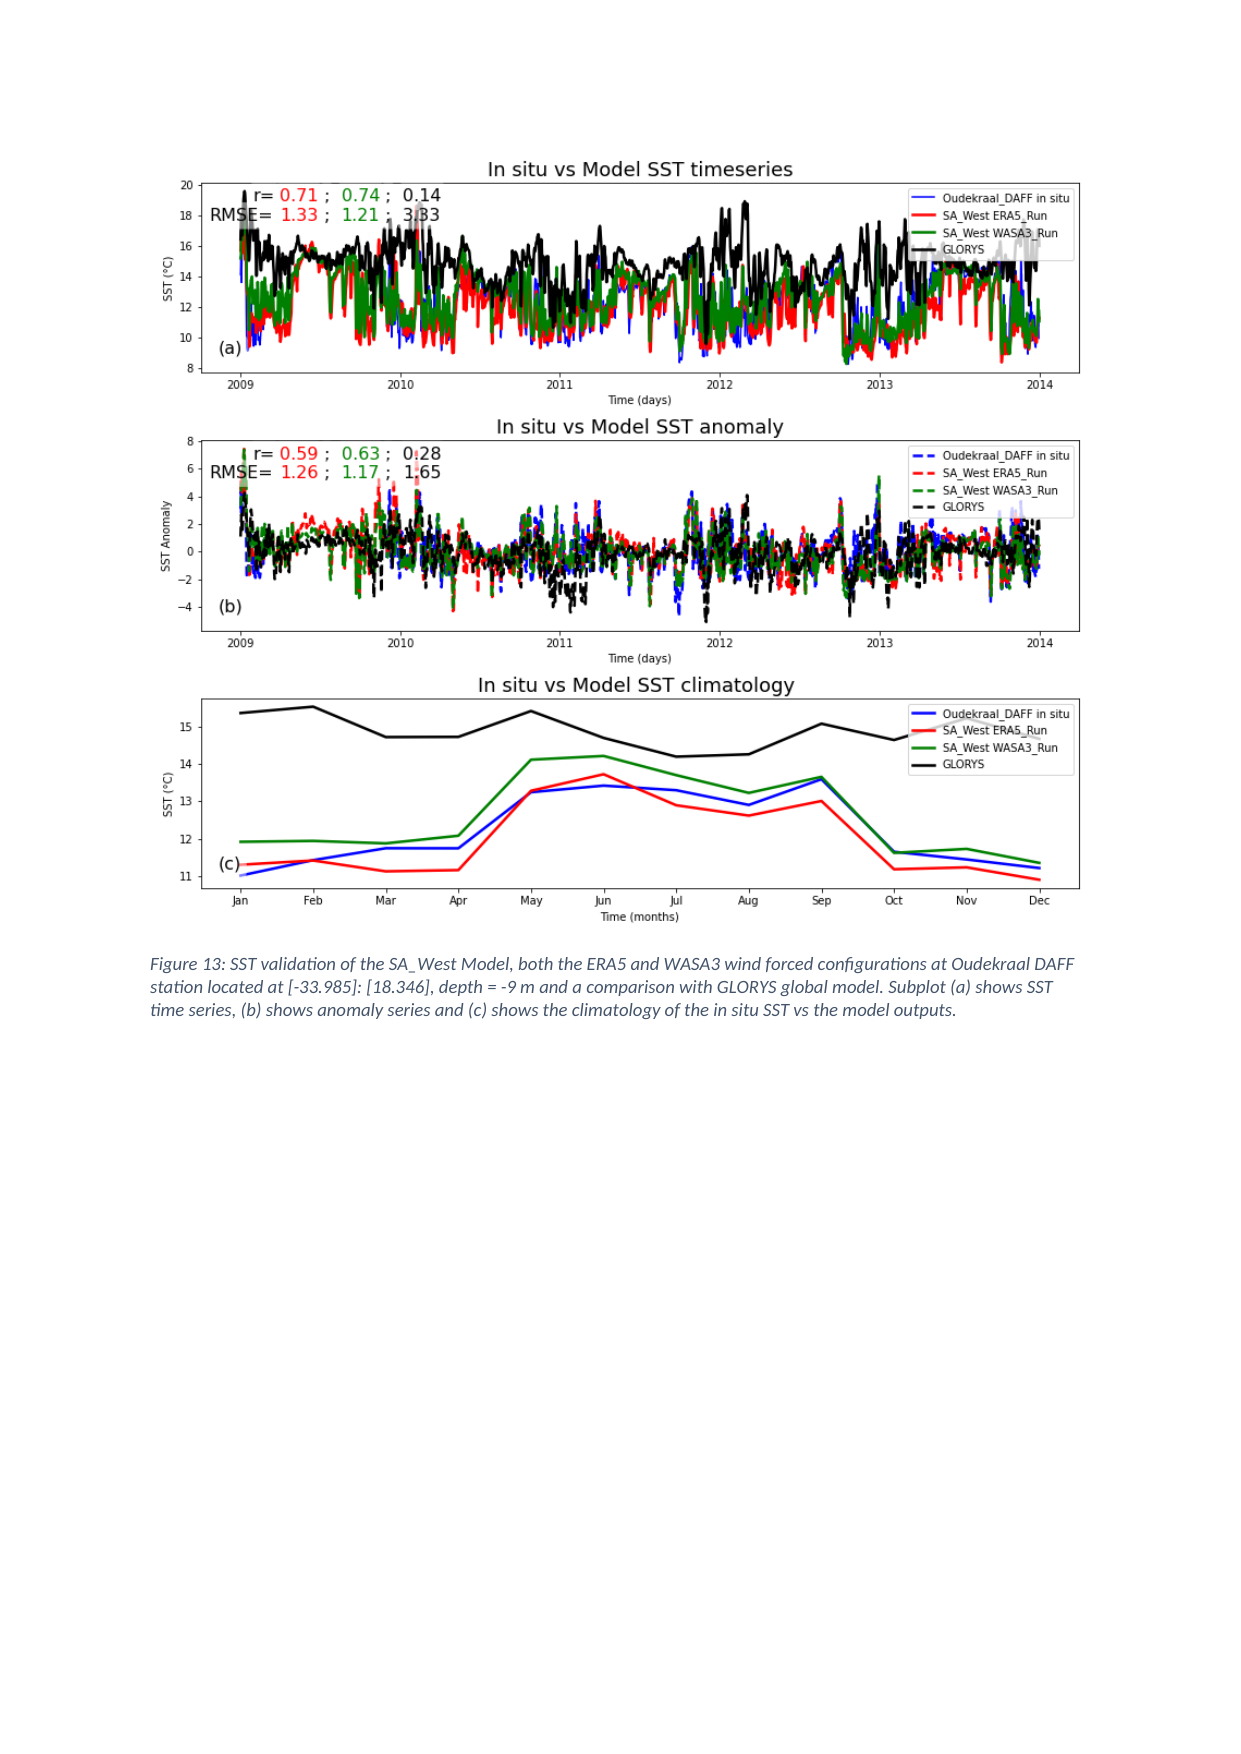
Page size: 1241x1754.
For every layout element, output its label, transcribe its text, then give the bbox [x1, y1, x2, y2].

picture [150, 150, 1091, 934]
text Figure 13: SST validation of the SA_West Model, both the ERA5 and WASA3 wind forced configurations at Oudekraal DAFF station located at [-33.985]: [18.346], depth = -9 m and a comparison with GLORYS global model. Subplot (a) shows SST time series, (b) shows anomaly series and (c) shows the climatology of the in situ SST vs the model outputs. [150, 952, 1090, 1021]
